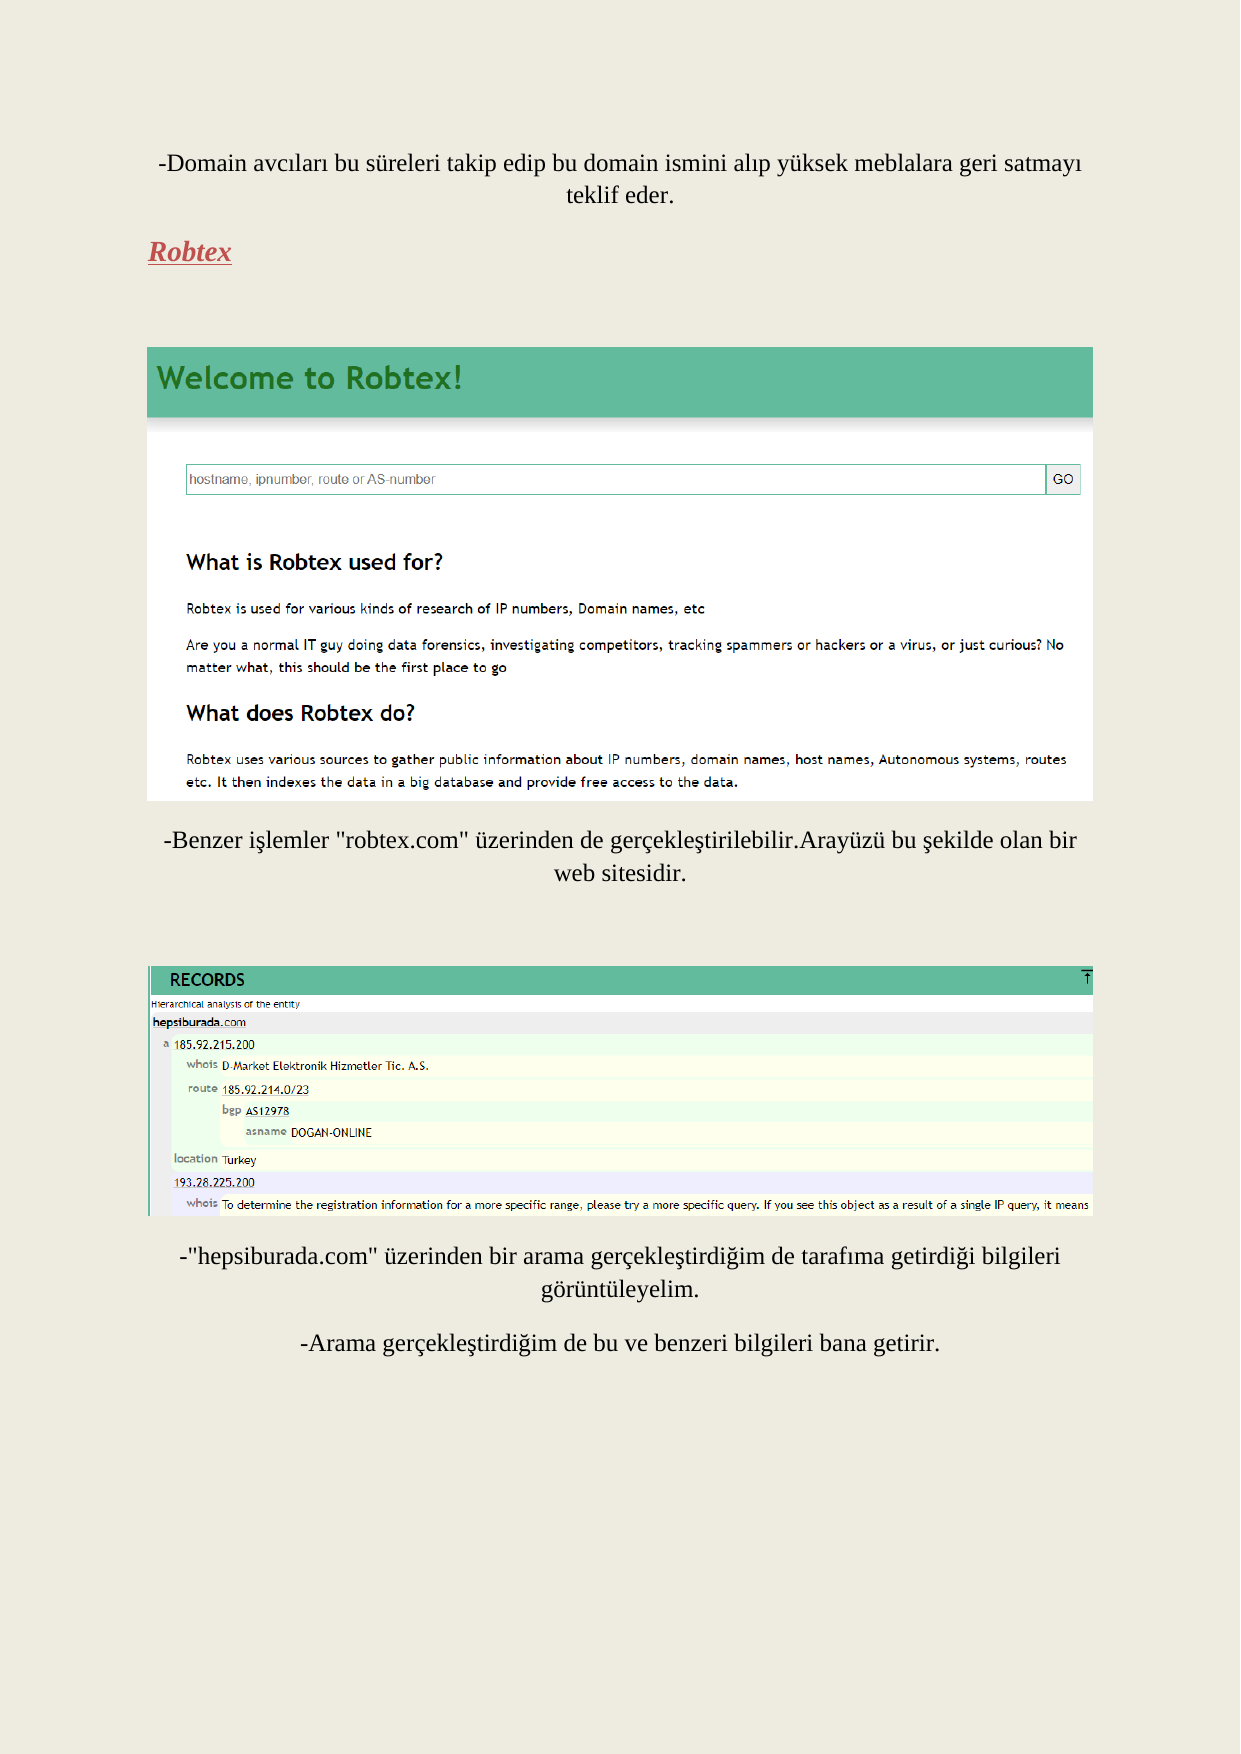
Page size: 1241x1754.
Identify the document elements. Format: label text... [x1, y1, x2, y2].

text -Domain avcıları bu süreleri takip edip bu domain ismini alıp yüksek meblalara geri satmayı teklif eder. [148, 148, 1093, 209]
picture [147, 347, 1093, 801]
picture [148, 966, 1093, 1216]
text Robtex [148, 234, 1093, 268]
text -Benzer işlemler "robtex.com" üzerinden de gerçekleştirilebilir.Arayüzü bu şekilde olan bir web sitesidir. [148, 825, 1093, 887]
text -"hepsiburada.com" üzerinden bir arama gerçekleştirdiğim de tarafıma getirdiği bilgileri görüntüleyelim. [148, 1241, 1093, 1303]
text -Arama gerçekleştirdiğim de bu ve benzeri bilgileri bana getirir. [148, 1328, 1093, 1357]
